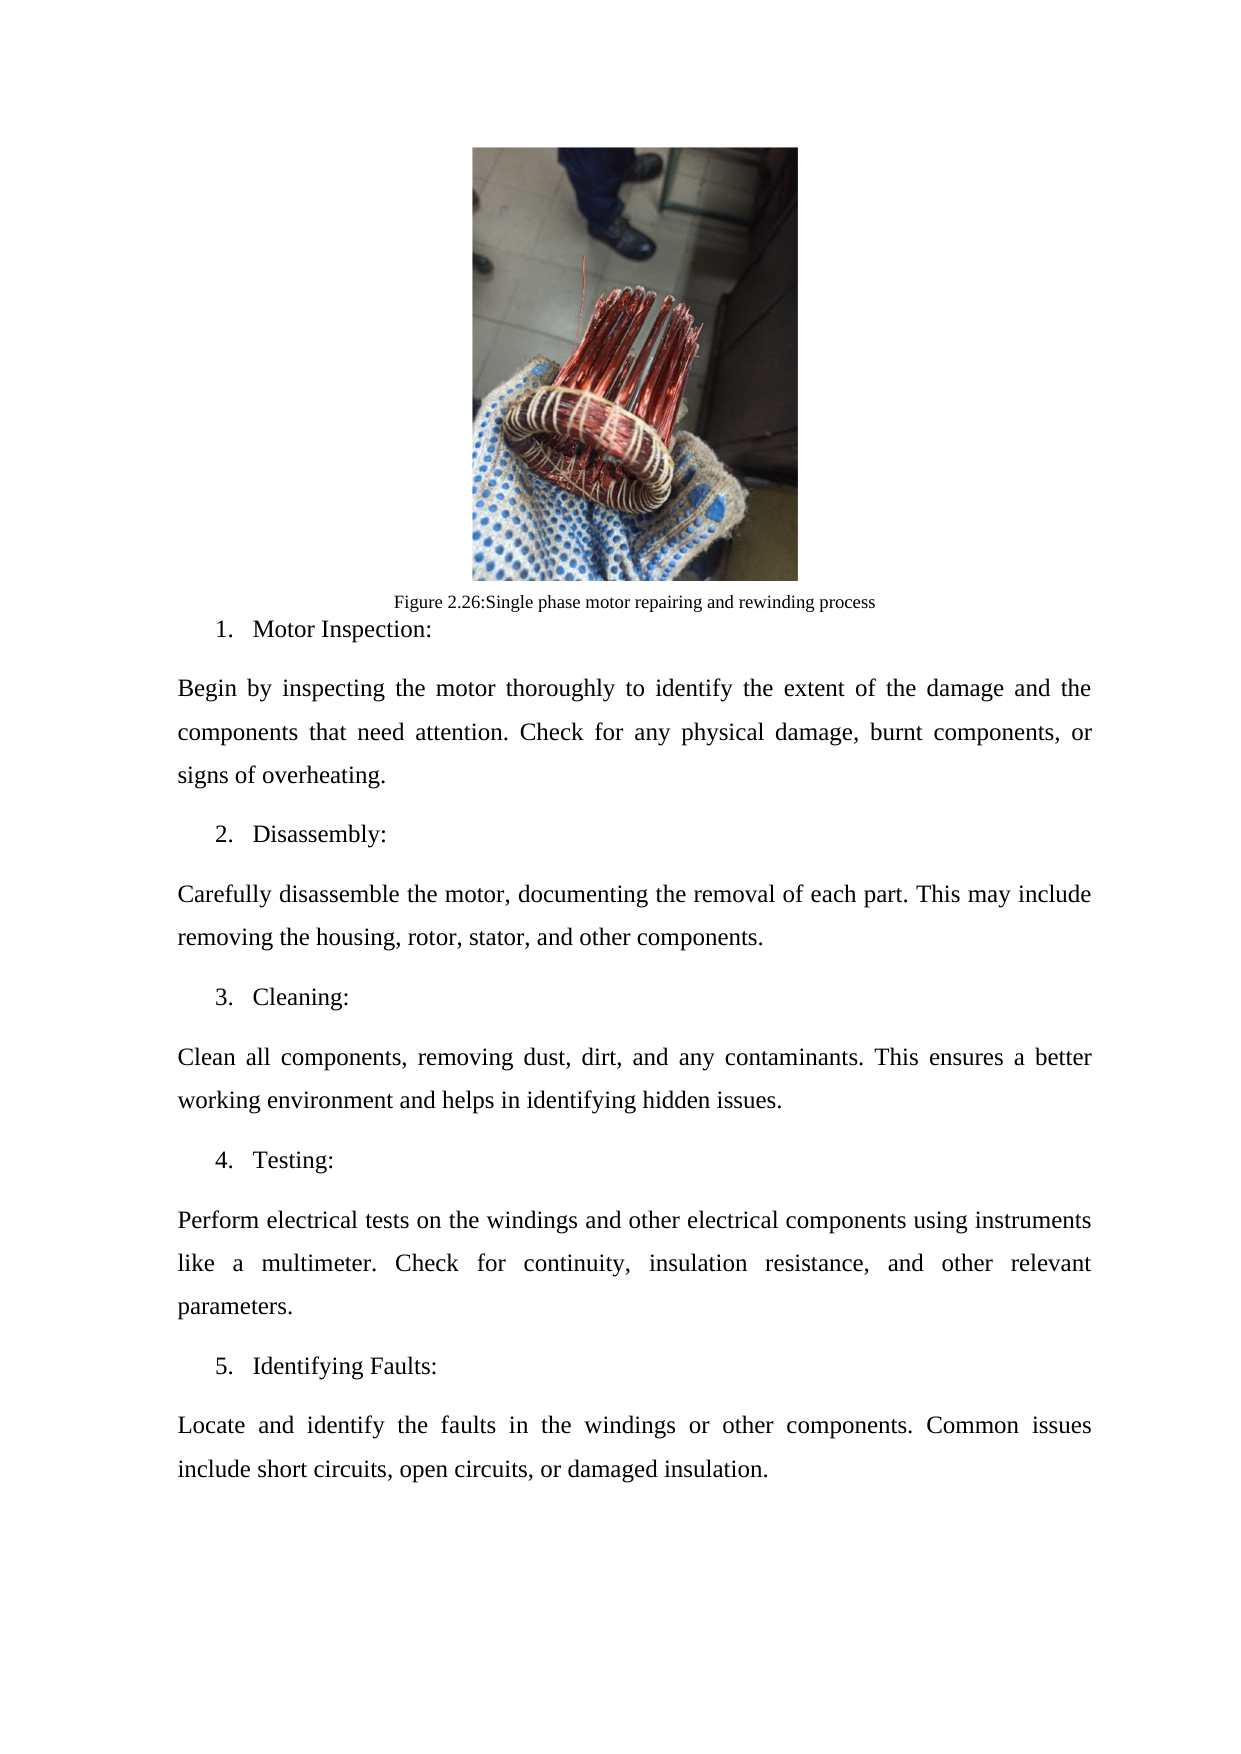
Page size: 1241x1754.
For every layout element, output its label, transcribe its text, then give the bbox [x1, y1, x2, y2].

picture [473, 148, 798, 581]
text Begin by inspecting the motor thoroughly to identify the extent of the damage and the components that need attention. Check for any physical damage, burnt components, or signs of overheating. [177, 673, 1092, 788]
list Disassembly: [215, 819, 1092, 848]
text Perform electrical tests on the windings and other electrical components using instruments like a multimeter. Check for continuity, insulation resistance, and other relevant parameters. [177, 1205, 1092, 1320]
list Testing: [215, 1145, 1092, 1174]
text Locate and identify the faults in the windings or other components. Common issues include short circuits, open circuits, or damaged insulation. [177, 1411, 1092, 1482]
list Cleaning: [215, 982, 1092, 1011]
text Carefully disassemble the motor, documenting the removal of each part. This may include removing the housing, rotor, stator, and other components. [177, 879, 1092, 951]
text Clean all components, removing dust, dirt, and any contaminants. This ensures a better working environment and helps in identifying hidden issues. [177, 1042, 1092, 1114]
list Identifying Faults: [215, 1351, 1092, 1379]
